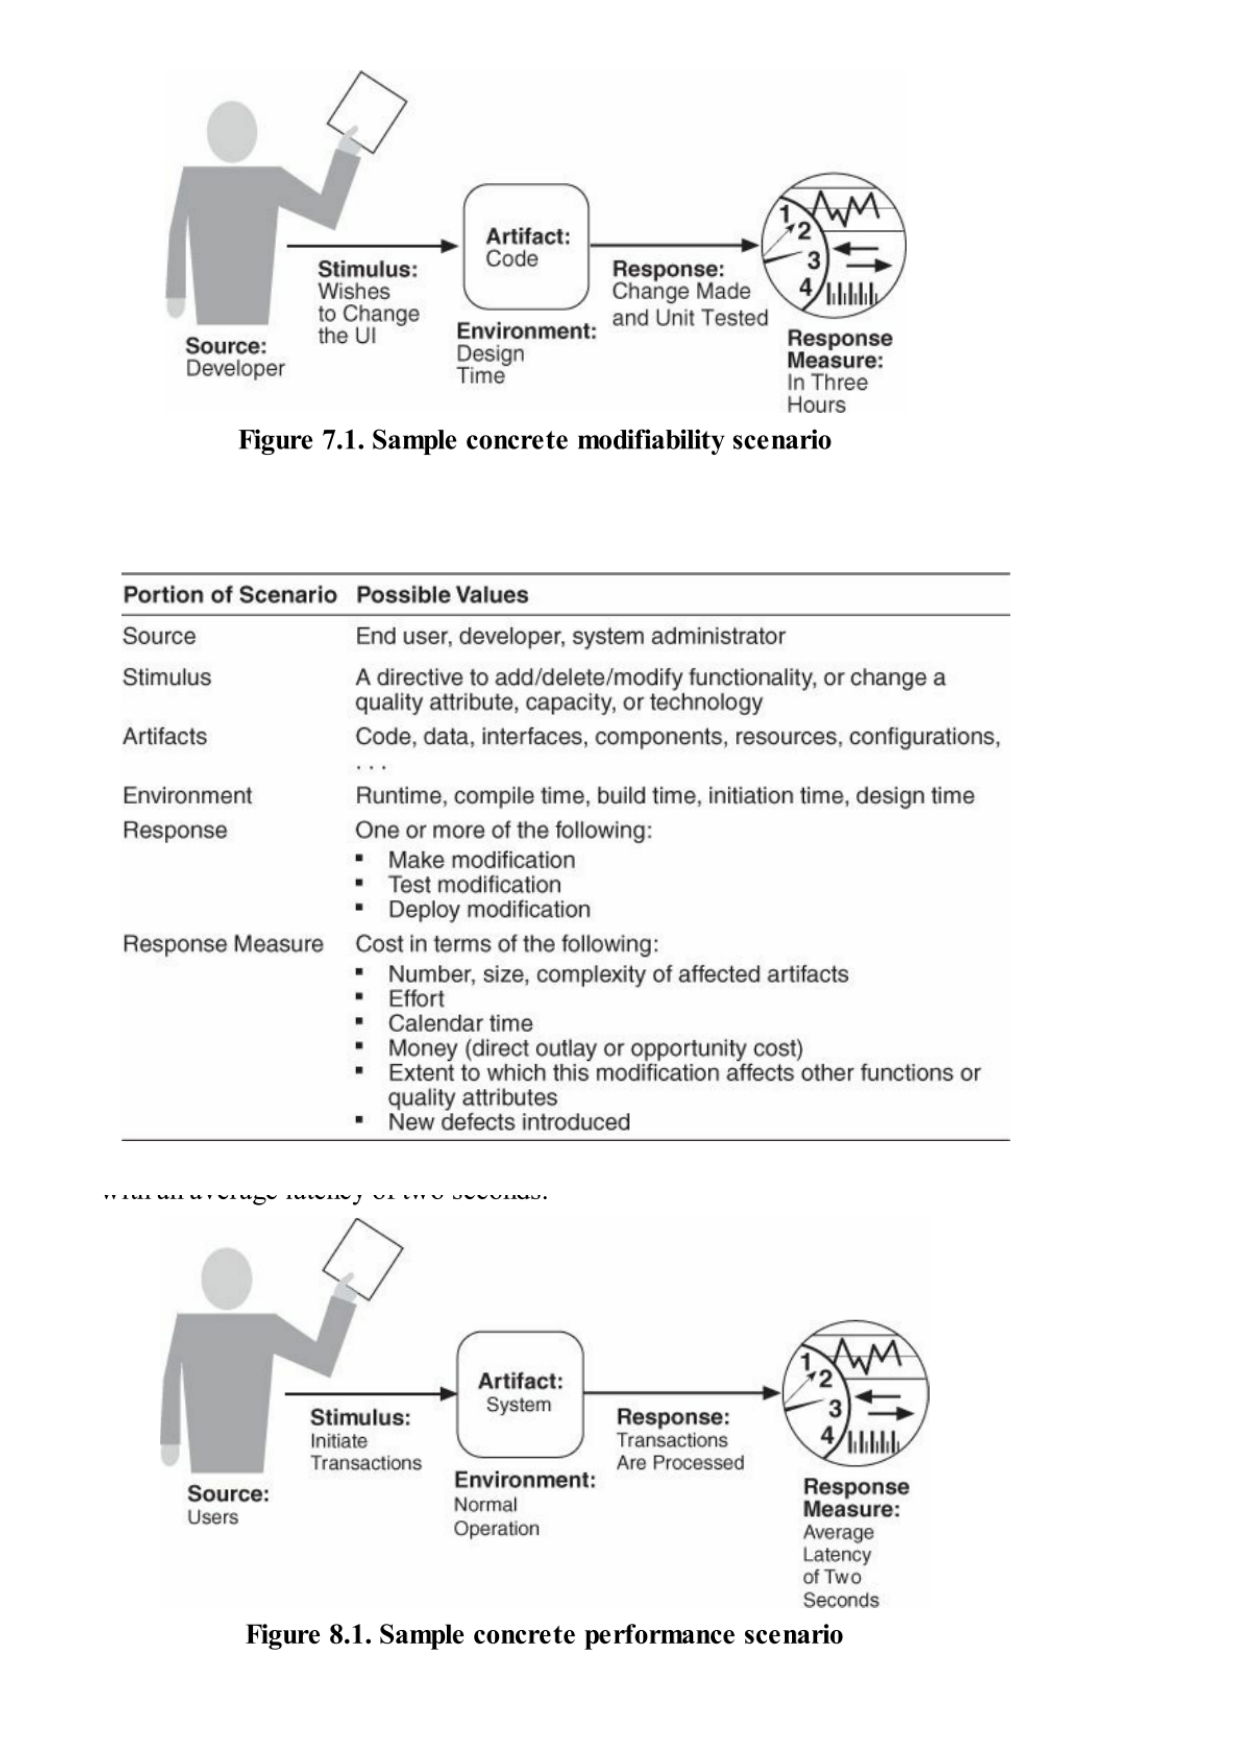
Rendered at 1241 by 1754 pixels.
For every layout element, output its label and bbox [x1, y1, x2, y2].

picture [59, 64, 1016, 460]
picture [59, 516, 1026, 1164]
picture [59, 1195, 986, 1678]
